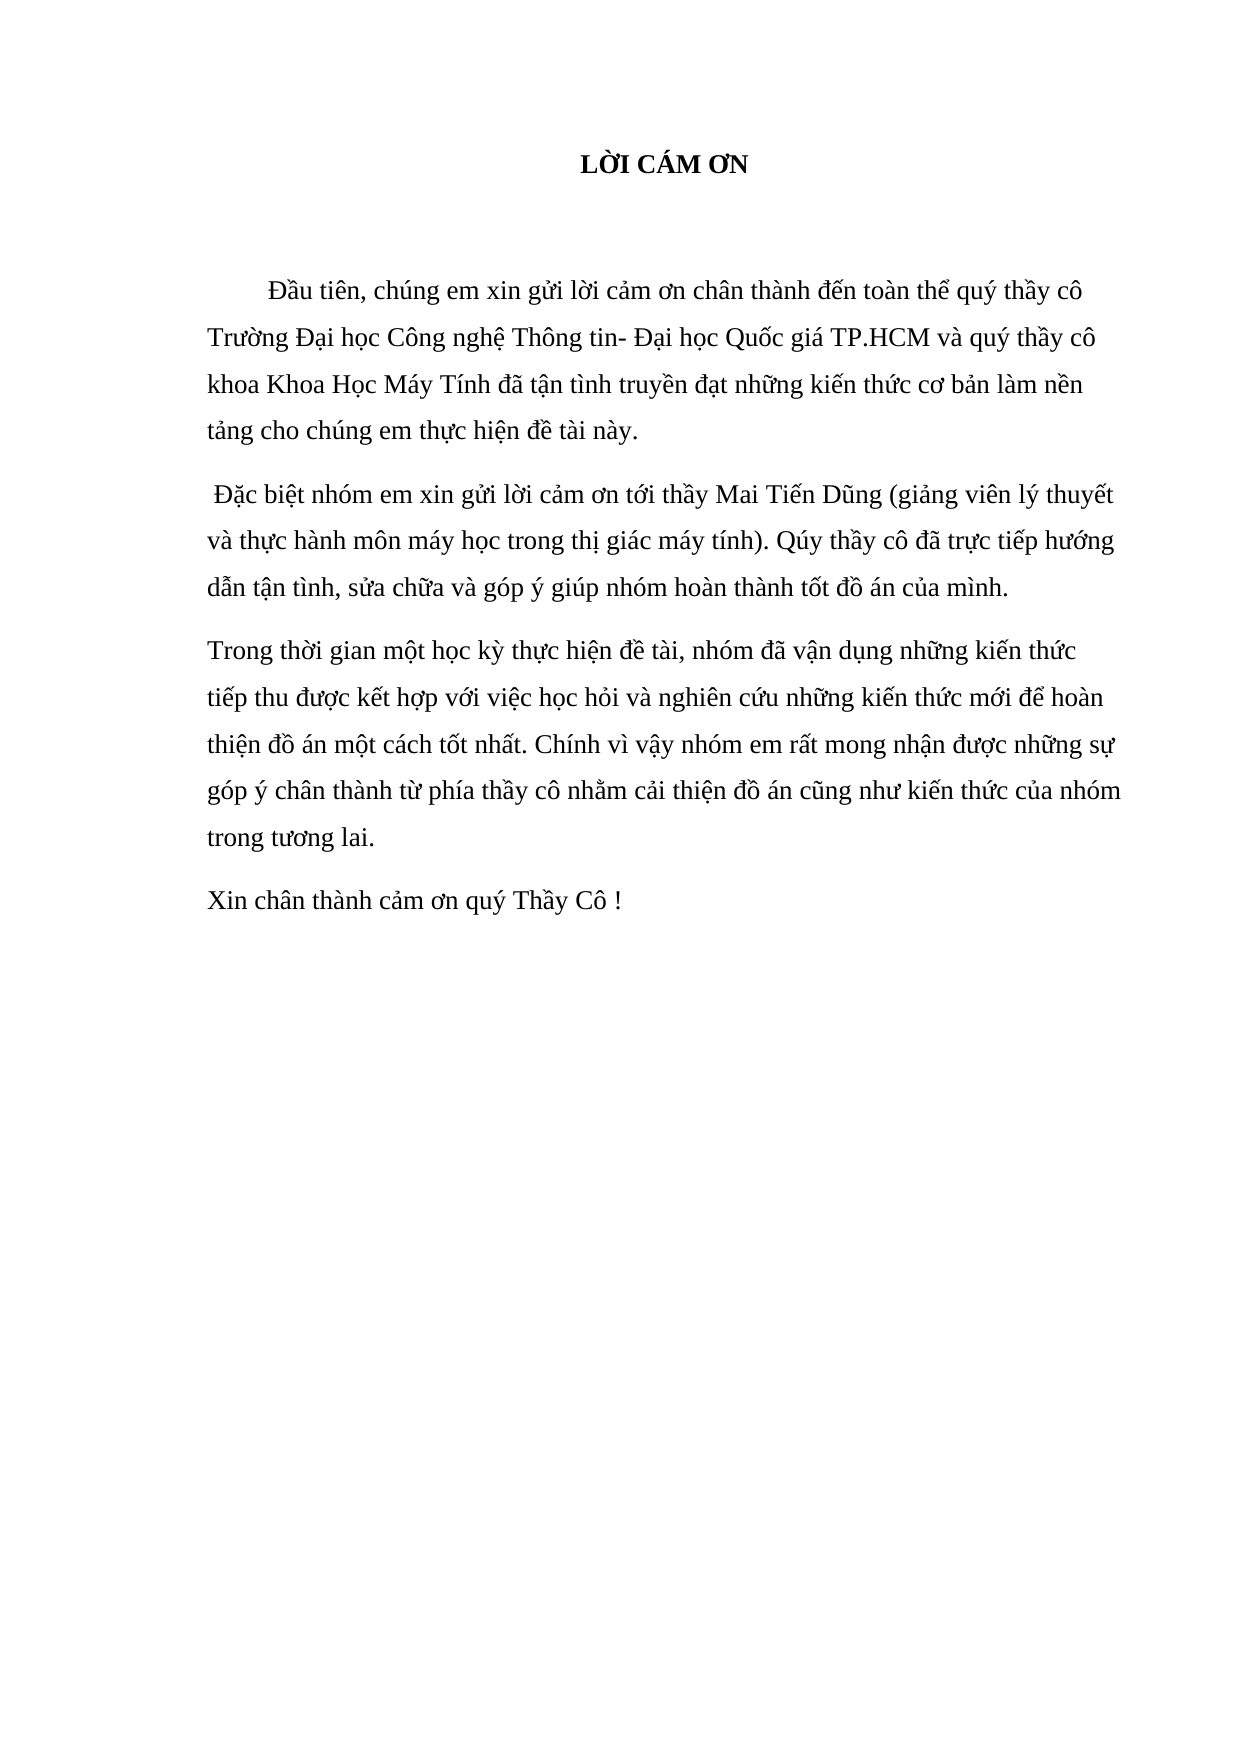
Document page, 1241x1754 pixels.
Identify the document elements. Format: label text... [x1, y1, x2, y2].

text Trong thời gian một học kỳ thực hiện đề tài, nhóm đã vận dụng những kiến thức tiếp thu được kết hợp với việc học hỏi và nghiên cứu những kiến thức mới để hoàn thiện đồ án một cách tốt nhất. Chính vì vậy nhóm em rất mong nhận được những sự góp ý chân thành từ phía thầy cô nhằm cải thiện đồ án cũng như kiến thức của nhóm trong tương lai. [207, 634, 1122, 852]
text Đầu tiên, chúng em xin gửi lời cảm ơn chân thành đến toàn thể quý thầy cô Trường Đại học Công nghệ Thông tin- Đại học Quốc giá TP.HCM và quý thầy cô khoa Khoa Học Máy Tính đã tận tình truyền đạt những kiến thức cơ bản làm nền tảng cho chúng em thực hiện đề tài này. [207, 274, 1122, 446]
text Đặc biệt nhóm em xin gửi lời cảm ơn tới thầy Mai Tiến Dũng (giảng viên lý thuyết và thực hành môn máy học trong thị giác máy tính). Qúy thầy cô đã trực tiếp hướng dẫn tận tình, sửa chữa và góp ý giúp nhóm hoàn thành tốt đồ án của mình. [207, 478, 1122, 602]
text Xin chân thành cảm ơn quý Thầy Cô ! [207, 884, 1122, 916]
text LỜI CÁM ƠN [207, 148, 1122, 179]
